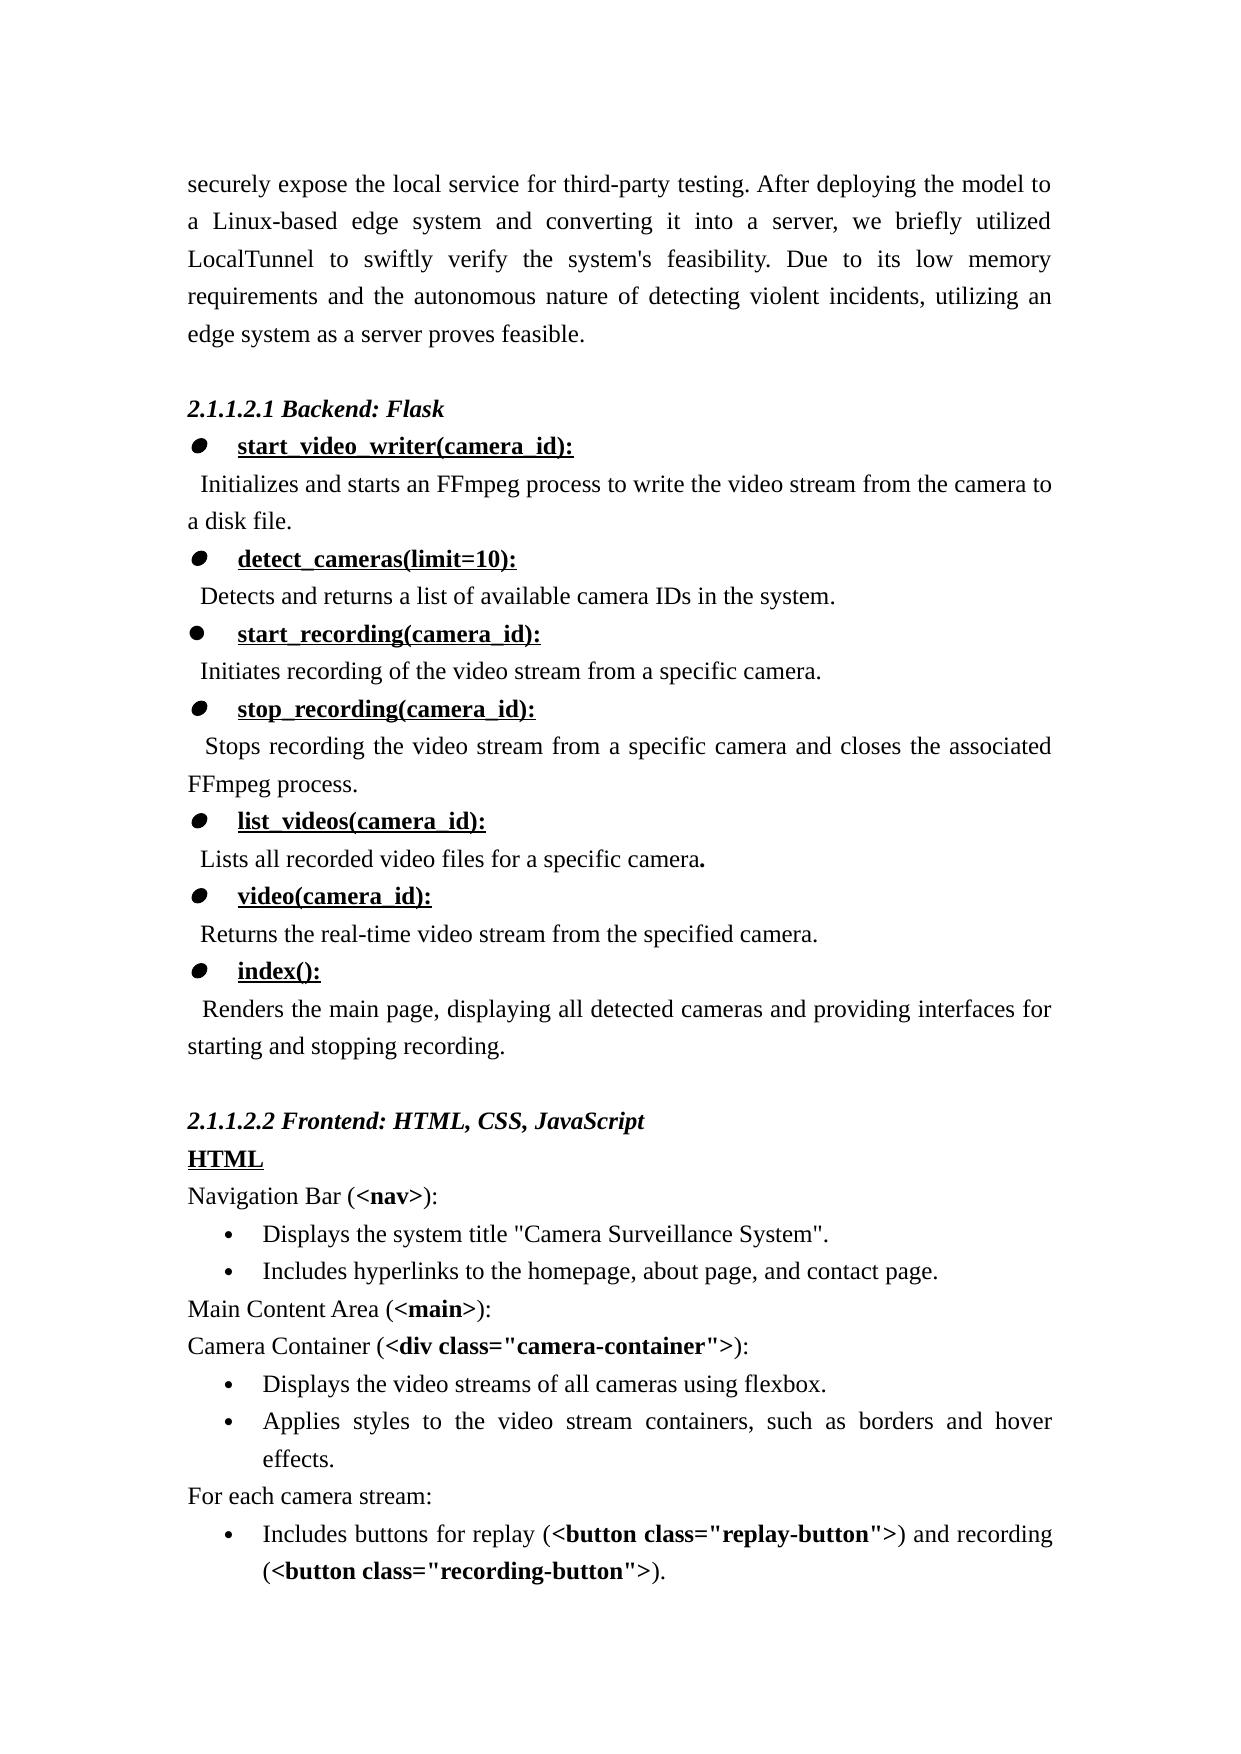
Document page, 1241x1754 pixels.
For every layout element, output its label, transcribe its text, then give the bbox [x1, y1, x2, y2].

text 2.1.1.2.2 Frontend: HTML, CSS, JavaScript [187, 1102, 1053, 1139]
list Includes buttons for replay (<button class="replay-button">) and recording (<button class="recording-button">). [225, 1514, 1053, 1589]
text Detects and returns a list of available camera IDs in the system. [187, 577, 1053, 614]
list index(): [187, 952, 1053, 989]
text Returns the real-time video stream from the specified camera. [187, 914, 1053, 952]
text Main Content Area (<main>): [187, 1289, 1053, 1327]
list stop_recording(camera_id): [187, 689, 1053, 727]
list video(camera_id): [187, 877, 1053, 914]
text Lists all recorded video files for a specific camera. [187, 839, 1053, 877]
text Renders the main page, displaying all detected cameras and providing interfaces for starting and stopping recording. [187, 989, 1053, 1064]
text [187, 164, 1053, 352]
text 2.1.1.2.1 Backend: Flask [187, 389, 1053, 427]
text Initializes and starts an FFmpeg process to write the video stream from the camera to a disk file. [187, 464, 1053, 539]
text Navigation Bar (<nav>): [187, 1177, 1053, 1214]
text Camera Container (<div class="camera-container">): [187, 1327, 1053, 1364]
text Initiates recording of the video stream from a specific camera. [187, 652, 1053, 689]
list Applies styles to the video stream containers, such as borders and hover effects. [225, 1402, 1053, 1477]
list Displays the system title "Camera Surveillance System". [225, 1214, 1053, 1252]
list start_recording(camera_id): [187, 614, 1053, 652]
list detect_cameras(limit=10): [187, 539, 1053, 577]
list list_videos(camera_id): [187, 802, 1053, 839]
text HTML [187, 1139, 1053, 1177]
text Stops recording the video stream from a specific camera and closes the associated FFmpeg process. [187, 727, 1053, 802]
list Includes hyperlinks to the homepage, about page, and contact page. [225, 1252, 1053, 1289]
list start_video_writer(camera_id): [187, 427, 1053, 464]
text For each camera stream: [187, 1477, 1053, 1514]
list Displays the video streams of all cameras using flexbox. [225, 1364, 1053, 1402]
